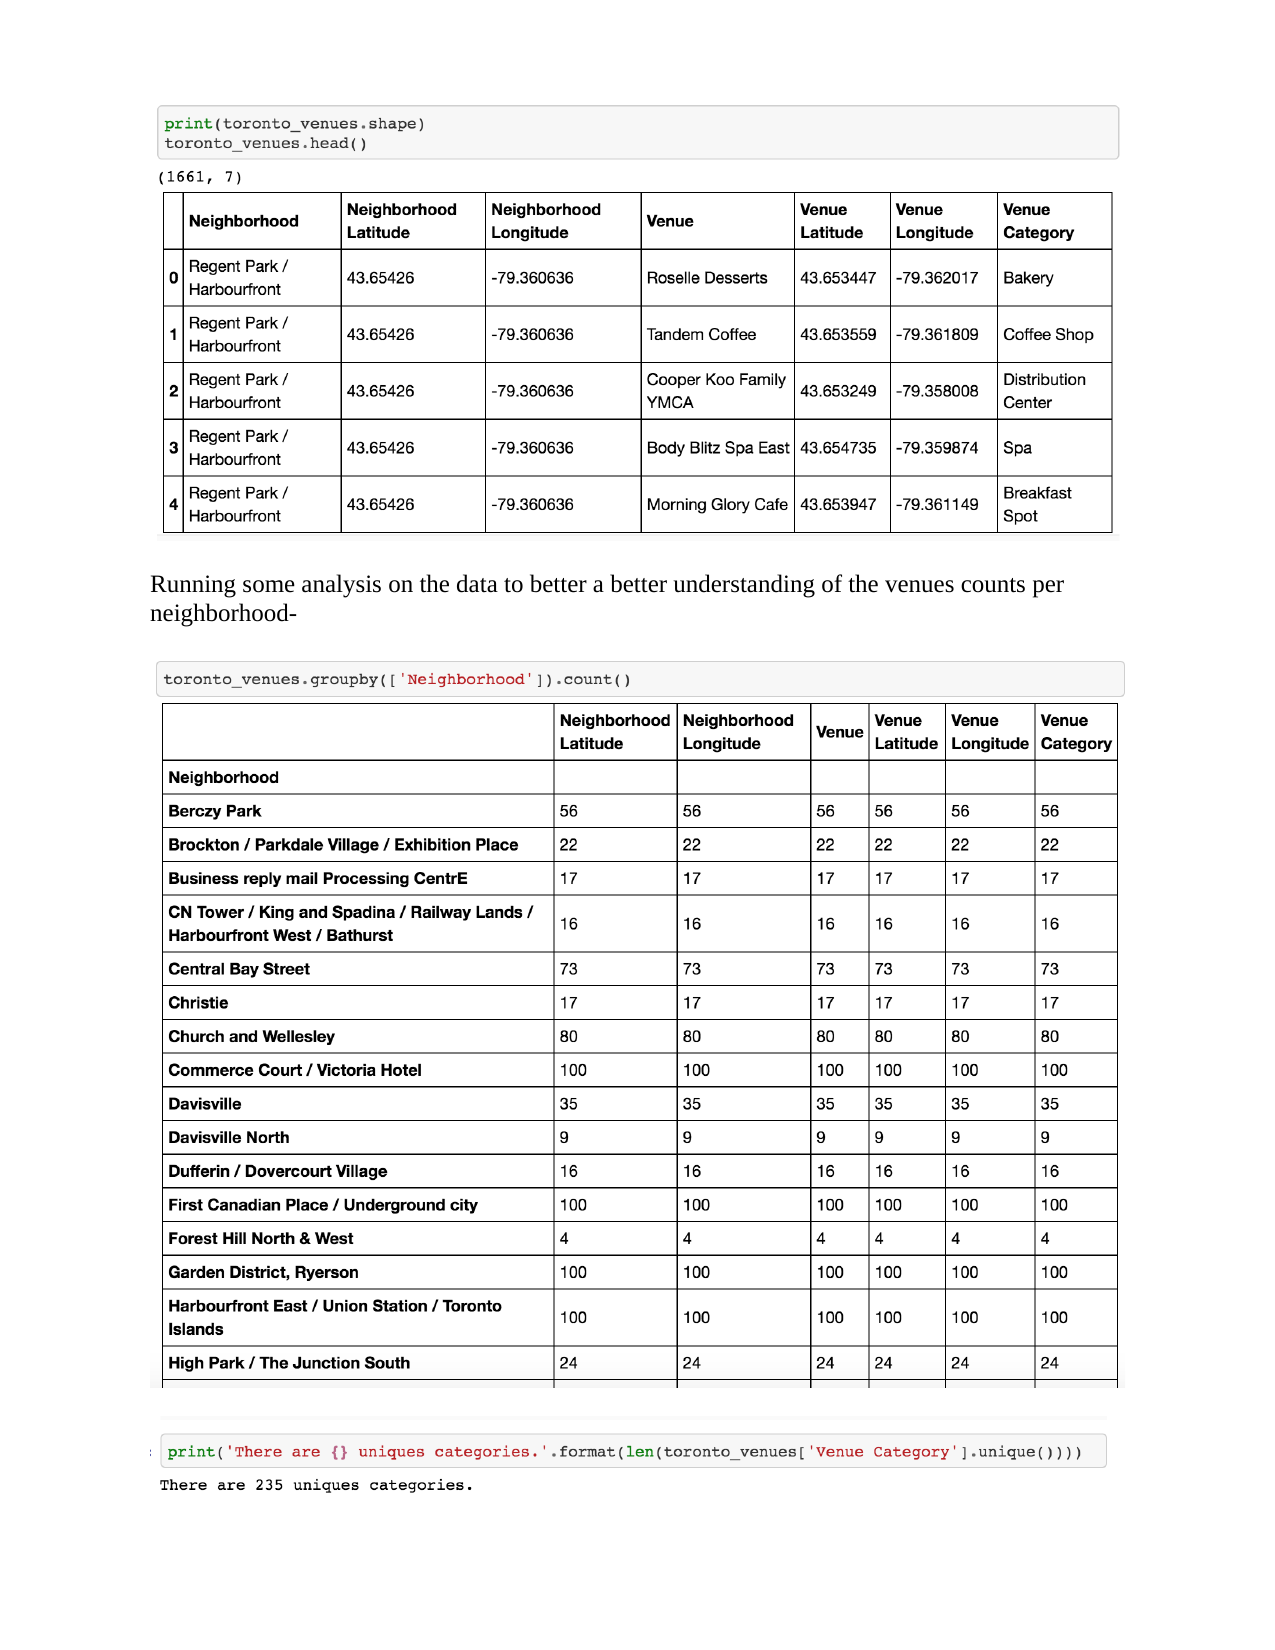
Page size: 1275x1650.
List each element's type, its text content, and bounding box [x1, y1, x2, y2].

picture [150, 800, 1125, 1532]
picture [150, 243, 1125, 685]
text Running some analysis on the data to better a better understanding of the venues counts per neighborhood- [150, 714, 1125, 771]
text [150, 99, 1125, 214]
